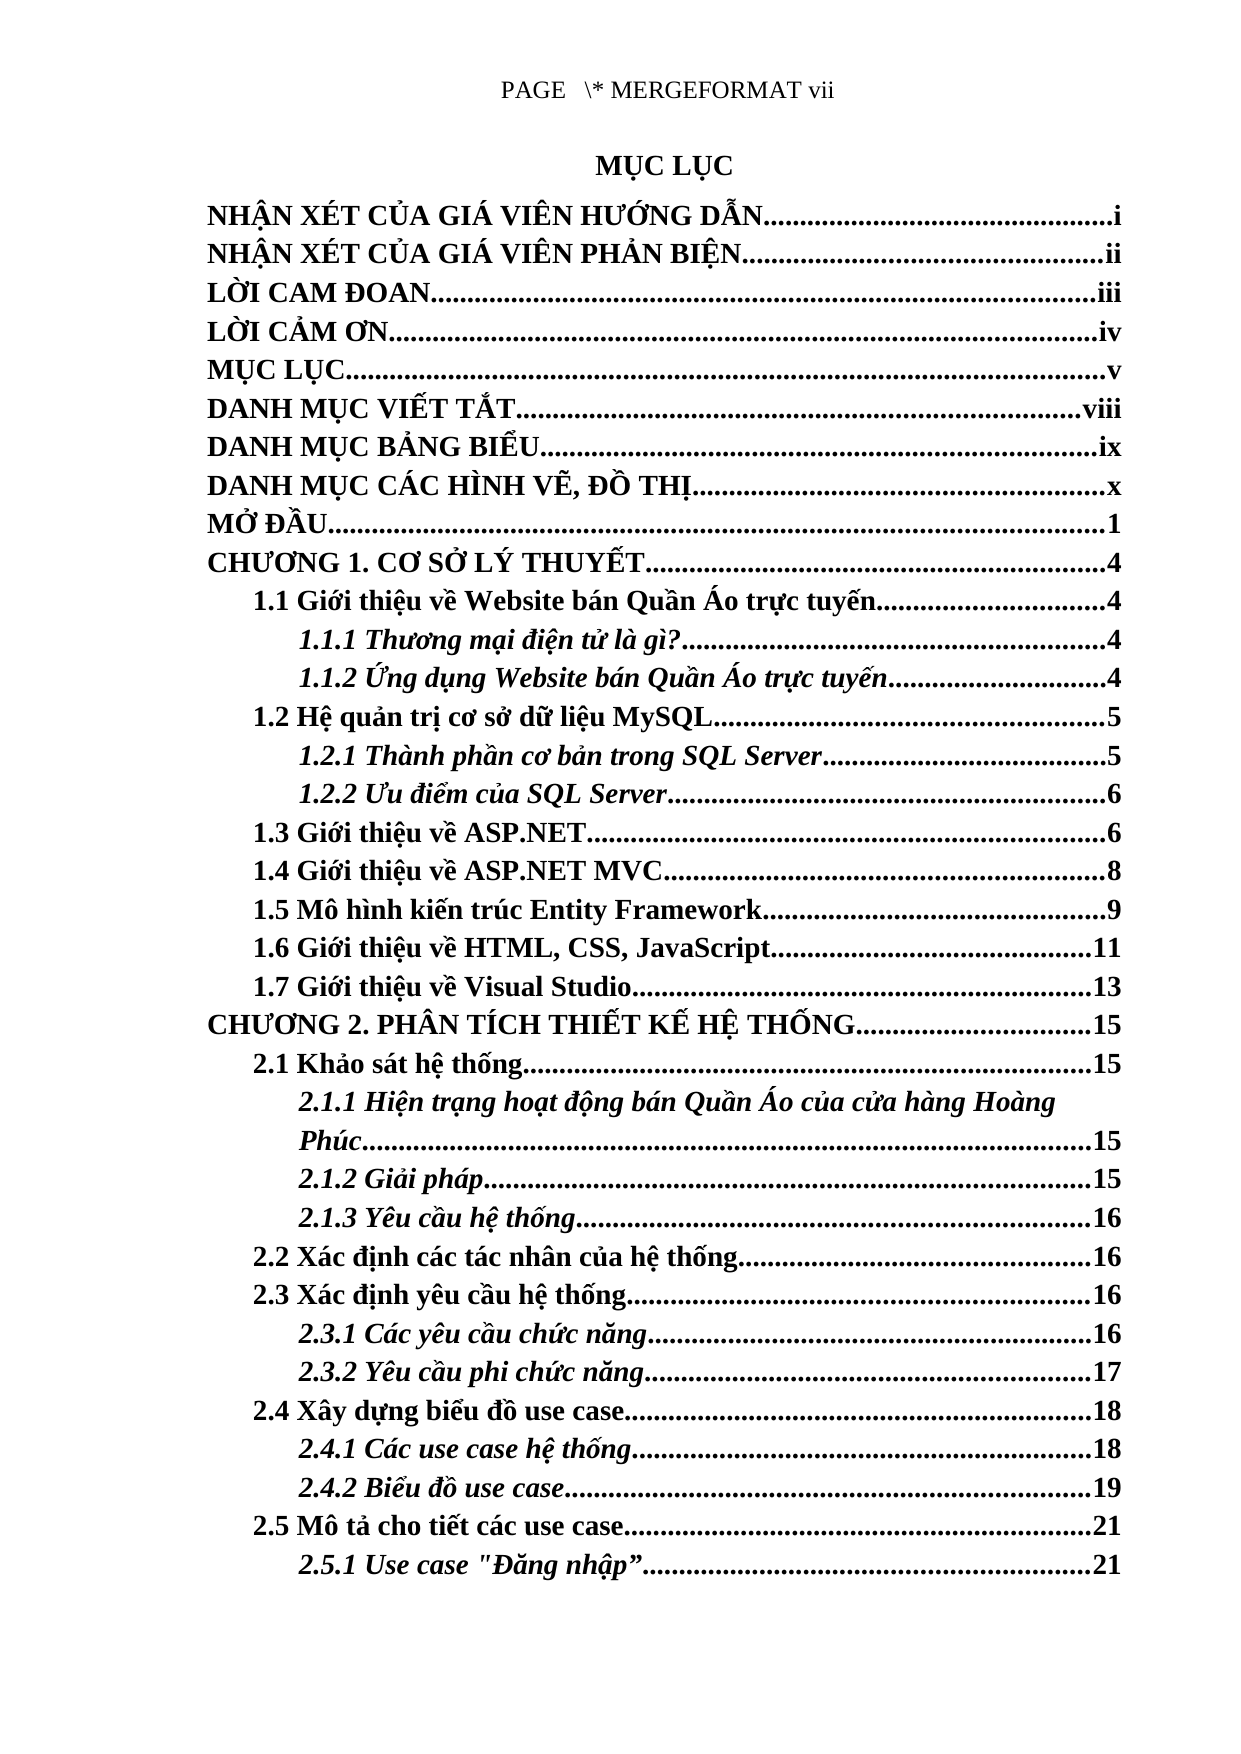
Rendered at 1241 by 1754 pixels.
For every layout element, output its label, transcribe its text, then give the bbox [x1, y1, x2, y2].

text 2.3.2 Yêu cầu phi chức năng 17 [298, 1354, 1122, 1388]
text 2.4.1 Các use case hệ thống 18 [298, 1431, 1122, 1465]
text 2.3.1 Các yêu cầu chức năng 16 [298, 1316, 1122, 1349]
text 1.3 Giới thiệu về ASP.NET 6 [253, 815, 1122, 848]
text LỜI CAM ĐOAN iii [207, 275, 1122, 309]
text 1.6 Giới thiệu về HTML, CSS, JavaScript 11 [253, 930, 1122, 964]
text 2.1.1 Hiện trạng hoạt động bán Quần Áo của cửa hàng Hoàng Phúc 15 [298, 1084, 1122, 1157]
text 1.1.1 Thương mại điện tử là gì? 4 [298, 622, 1122, 656]
text CHƯƠNG 2. PHÂN TÍCH THIẾT KẾ HỆ THỐNG 15 [207, 1007, 1122, 1041]
text 2.5 Mô tả cho tiết các use case 21 [253, 1508, 1122, 1542]
text 2.2 Xác định các tác nhân của hệ thống 16 [253, 1239, 1122, 1272]
text NHẬN XÉT CỦA GIÁ VIÊN PHẢN BIỆN ii [207, 237, 1122, 270]
text 1.1.2 Ứng dụng Website bán Quần Áo trực tuyến 4 [298, 661, 1122, 694]
text 1.7 Giới thiệu về Visual Studio 13 [253, 969, 1122, 1002]
text 2.3 Xác định yêu cầu hệ thống 16 [253, 1277, 1122, 1311]
text 1.2 Hệ quản trị cơ sở dữ liệu MySQL 5 [253, 699, 1122, 733]
text 1.2.1 Thành phần cơ bản trong SQL Server 5 [298, 738, 1122, 771]
text NHẬN XÉT CỦA GIÁ VIÊN HƯỚNG DẪN i [207, 198, 1122, 232]
text 1.5 Mô hình kiến trúc Entity Framework 9 [253, 892, 1122, 925]
title MỤC LỤC [207, 148, 1122, 181]
text LỜI CẢM ƠN iv [207, 314, 1122, 347]
text 2.1.3 Yêu cầu hệ thống 16 [298, 1200, 1122, 1234]
text 2.1 Khảo sát hệ thống 15 [253, 1046, 1122, 1079]
text CHƯƠNG 1. CƠ SỞ LÝ THUYẾT 4 [207, 545, 1122, 578]
text 2.5.1 Use case "Đăng nhập” 21 [298, 1547, 1122, 1581]
text DANH MỤC VIẾT TẮT viii [207, 391, 1122, 424]
text MỤC LỤC v [207, 352, 1122, 386]
text MỞ ĐẦU 1 [207, 506, 1122, 540]
text 2.1.2 Giải pháp 15 [298, 1162, 1122, 1195]
text 2.4 Xây dựng biểu đồ use case 18 [253, 1393, 1122, 1426]
text 1.4 Giới thiệu về ASP.NET MVC 8 [253, 853, 1122, 887]
text DANH MỤC CÁC HÌNH VẼ, ĐỒ THỊ x [207, 468, 1122, 501]
text DANH MỤC BẢNG BIỂU ix [207, 429, 1122, 463]
text 1.2.2 Ưu điểm của SQL Server 6 [298, 776, 1122, 810]
text 2.4.2 Biểu đồ use case 19 [298, 1470, 1122, 1503]
text 1.1 Giới thiệu về Website bán Quần Áo trực tuyến 4 [253, 583, 1122, 617]
